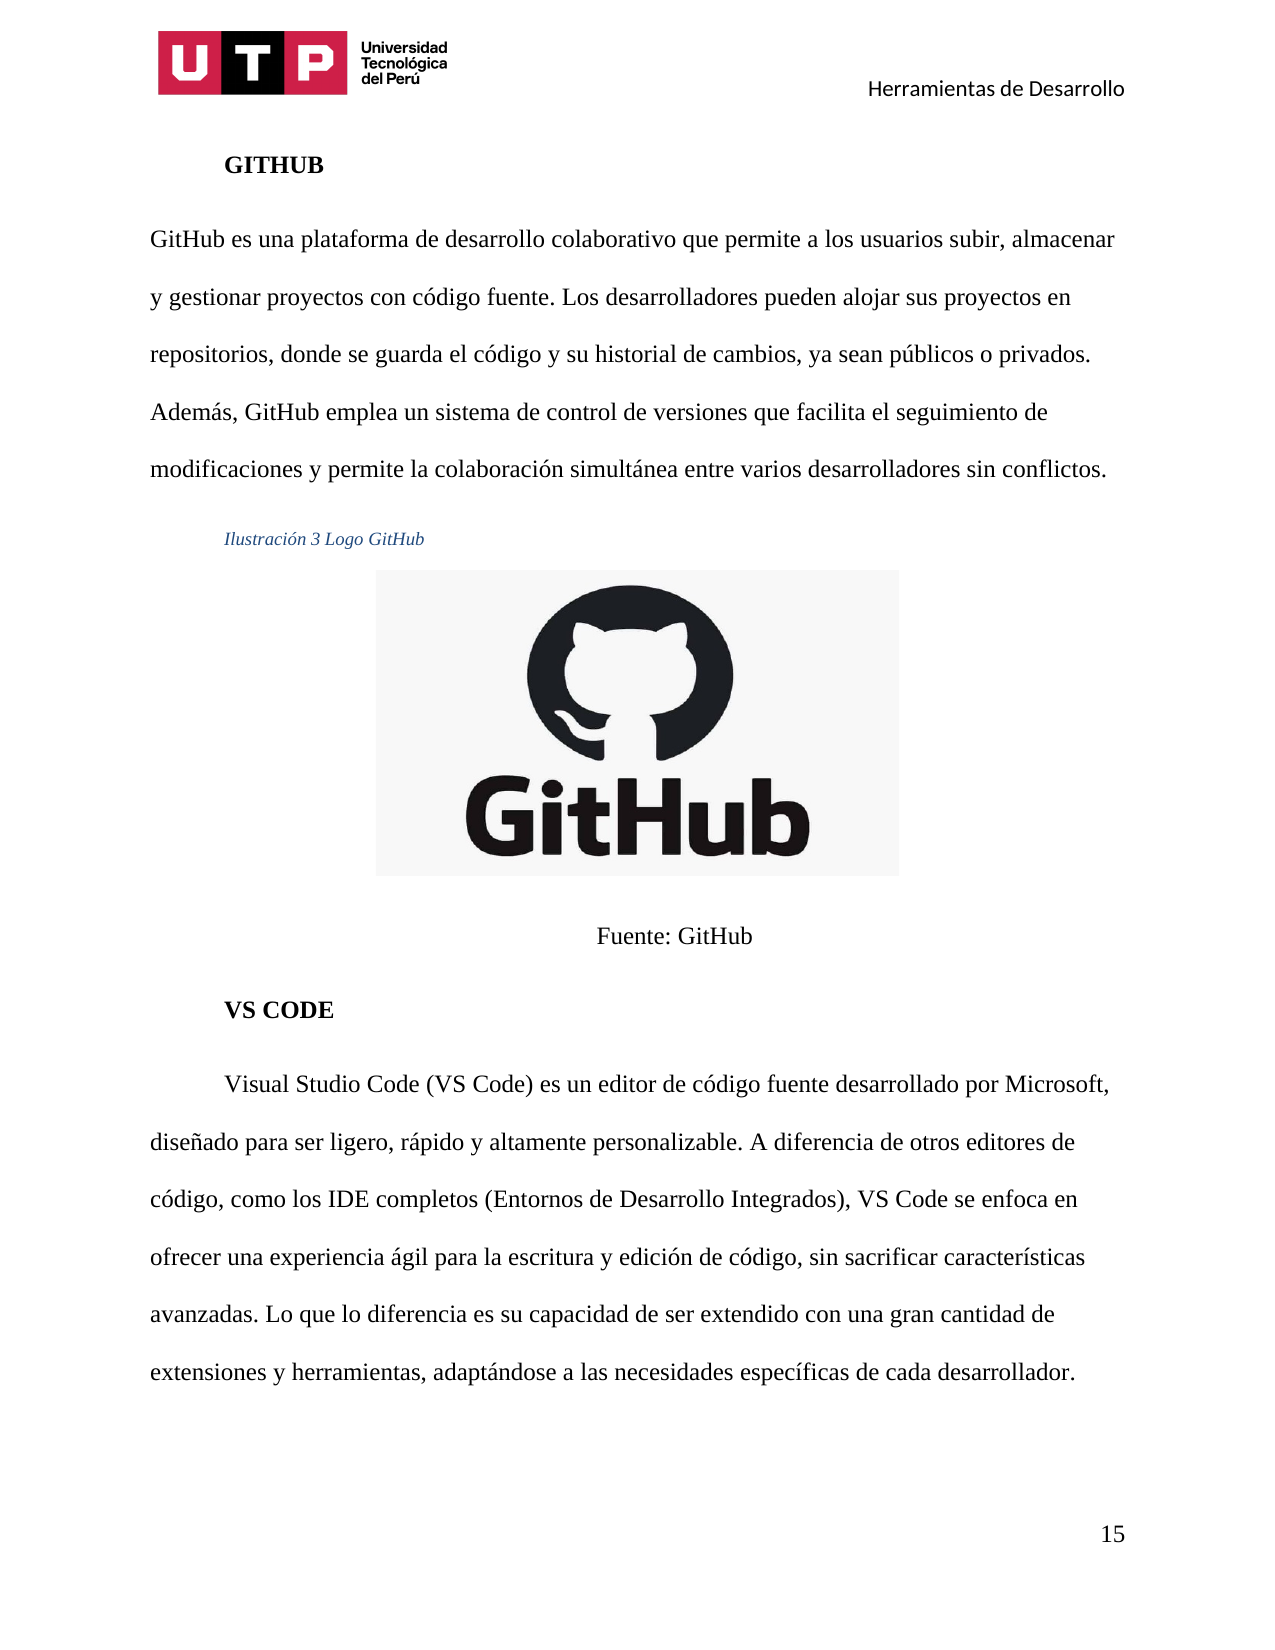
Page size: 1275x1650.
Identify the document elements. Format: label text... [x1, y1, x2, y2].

text Visual Studio Code (VS Code) es un editor de código fuente desarrollado por Microsoft, diseñado para ser ligero, rápido y altamente personalizable. A diferencia de otros editores de código, como los IDE completos (Entornos de Desarrollo Integrados), VS Code se enfoca en ofrecer una experiencia ágil para la escritura y edición de código, sin sacrificar características avanzadas. Lo que lo diferencia es su capacidad de ser extendido con una gran cantidad de extensiones y herramientas, adaptándose a las necesidades específicas de cada desarrollador. [150, 1069, 1125, 1386]
text GITHUB [150, 150, 1125, 179]
text Ilustración 3 Logo GitHub [150, 528, 1125, 550]
text VS CODE [150, 995, 1125, 1024]
text GitHub es una plataforma de desarrollo colaborativo que permite a los usuarios subir, almacenar y gestionar proyectos con código fuente. Los desarrolladores pueden alojar sus proyectos en repositorios, donde se guarda el código y su historial de cambios, ya sean públicos o privados. Además, GitHub emplea un sistema de control de versiones que facilita el seguimiento de modificaciones y permite la colaboración simultánea entre varios desarrolladores sin conflictos. [150, 224, 1125, 483]
picture [150, 22, 458, 104]
text Fuente: GitHub [150, 921, 1125, 950]
picture [375, 570, 900, 876]
